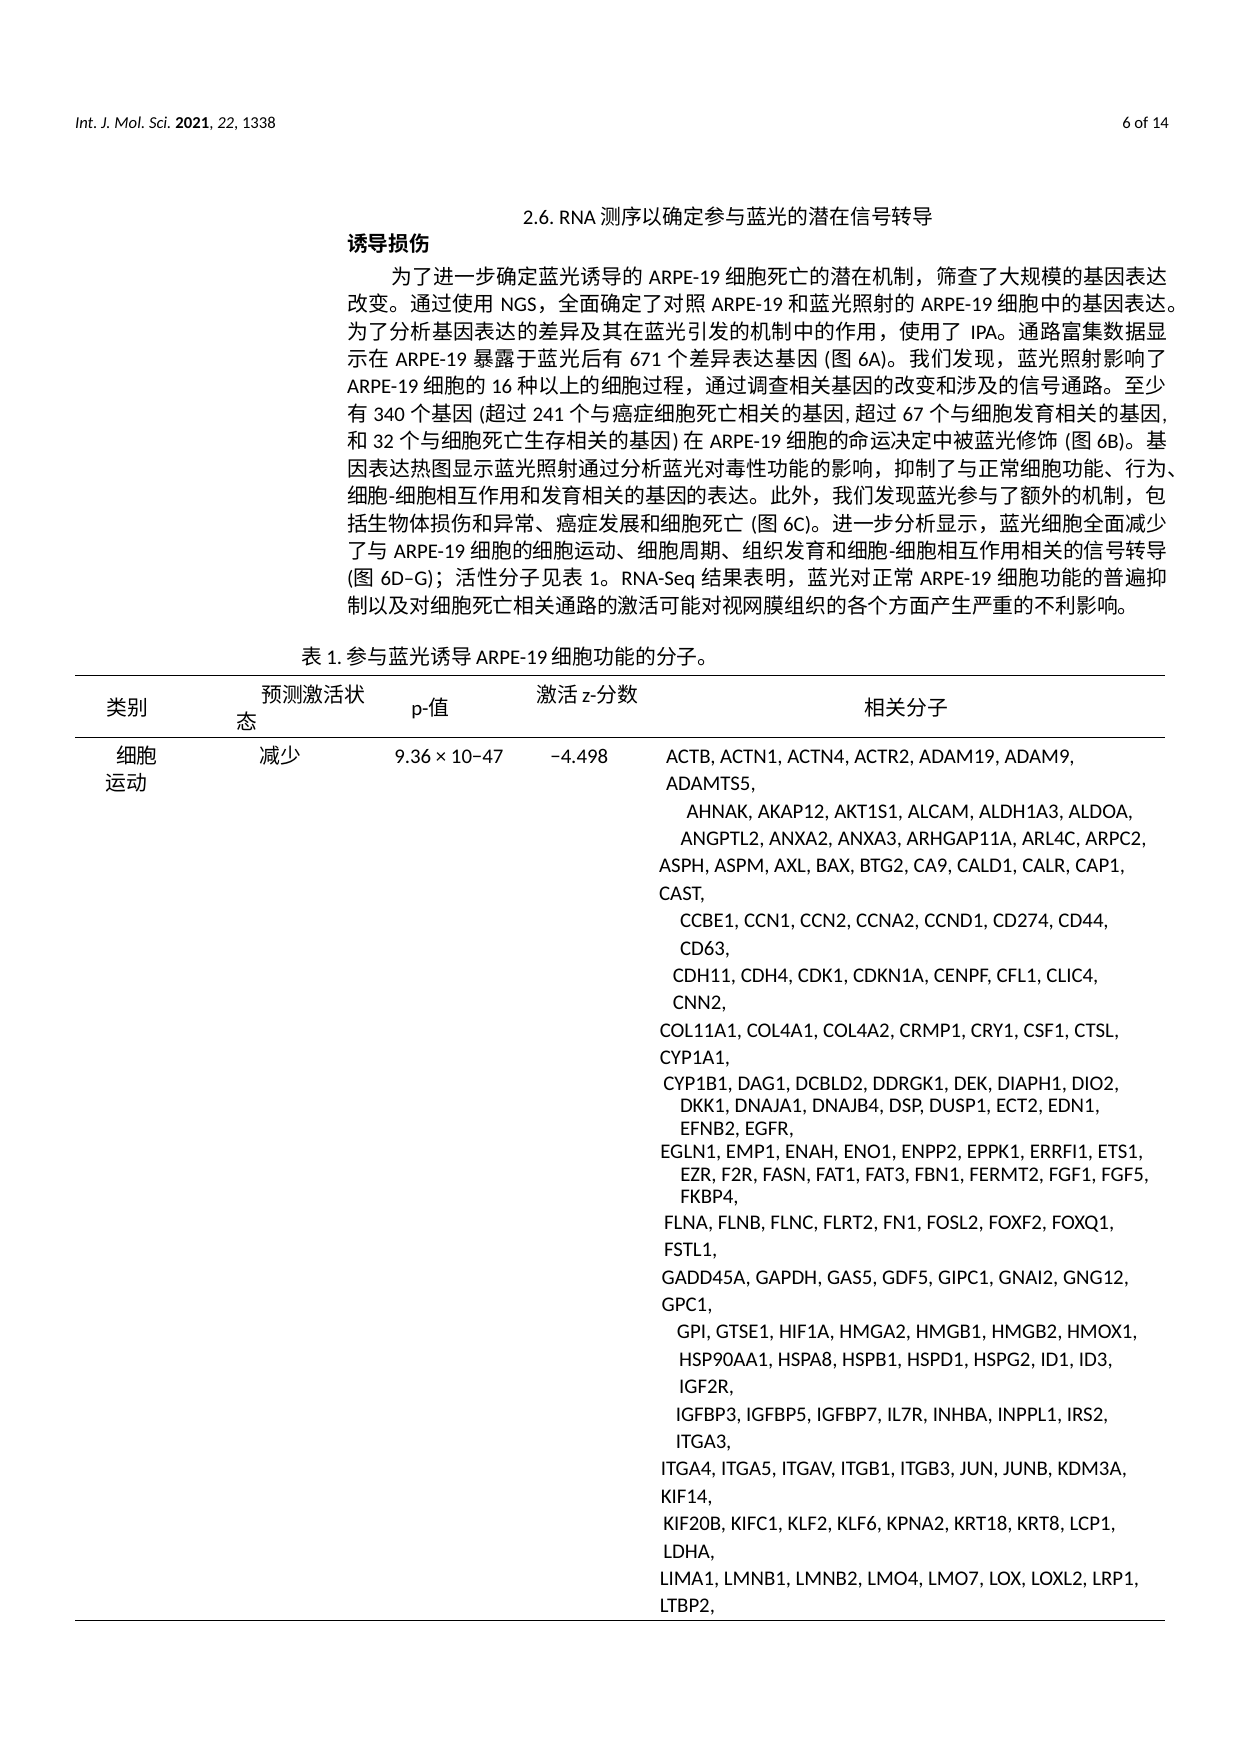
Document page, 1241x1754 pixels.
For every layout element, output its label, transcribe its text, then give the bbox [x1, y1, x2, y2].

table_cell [659, 738, 1165, 1620]
table_cell 减少 [236, 738, 394, 1620]
table_cell −4.498 [536, 738, 659, 1620]
table_cell 细胞 运动 [75, 738, 236, 1620]
table_header p-值 [394, 676, 536, 737]
text 表1. 参与蓝光诱导ARPE-19细胞功能的分子。 [301, 644, 1167, 670]
text 2.6. RNA测序以确定参与蓝光的潜在信号转导 [287, 204, 1169, 230]
table_header 激活z-分数 [536, 676, 659, 737]
table_cell 9.36 × 10−47 [394, 738, 536, 1620]
table_header 相关分子 [659, 676, 1165, 737]
subtitle 诱导损伤 [347, 232, 1166, 257]
table_header 类别 [75, 676, 236, 737]
text 为了进一步确定蓝光诱导的 ARPE-19 细胞死亡的潜在机制，筛查了大规模的基因表达改变。通过使用 NGS，全面确定了对照 ARPE-19 和蓝光照射的 ARPE-19 细胞中的基因表达。为了分析基因表达的差异及其在蓝光引发的机制中的作用，使用了 IPA。通路富集数据显示在 ARPE-19 暴露于蓝光后有 671 个差异表达基因 (图 6A)。我们发现，蓝光照射影响了 ARPE-19 细胞的 16 种以上的细胞过程，通过调查相关基因的改变和涉及的信号通路。至少有 340 个基因 (超过 241 个与癌症细胞死亡相关的基因, 超过 67 个与细胞发育相关的基因, 和 32 个与细胞死亡生存相关的基因) 在 ARPE-19 细胞的命运决定中被蓝光修饰 (图 6B)。基因表达热图显示蓝光照射通过分析蓝光对毒性功能的影响，抑制了与正常细胞功能、行为、细胞-细胞相互作用和发育相关的基因的表达。此外，我们发现蓝光参与了额外的机制，包括生物体损伤和异常、癌症发展和细胞死亡 (图 6C)。进一步分析显示，蓝光细胞全面减少了与 ARPE-19 细胞的细胞运动、细胞周期、组织发育和细胞-细胞相互作用相关的信号转导 (图 6D–G)；活性分子见表 1。RNA-Seq 结果表明，蓝光对正常 ARPE-19 细胞功能的普遍抑制以及对细胞死亡相关通路的激活可能对视网膜组织的各个方面产生严重的不利影响。 [347, 264, 1168, 618]
table_header 预测激活状态 [236, 676, 394, 737]
